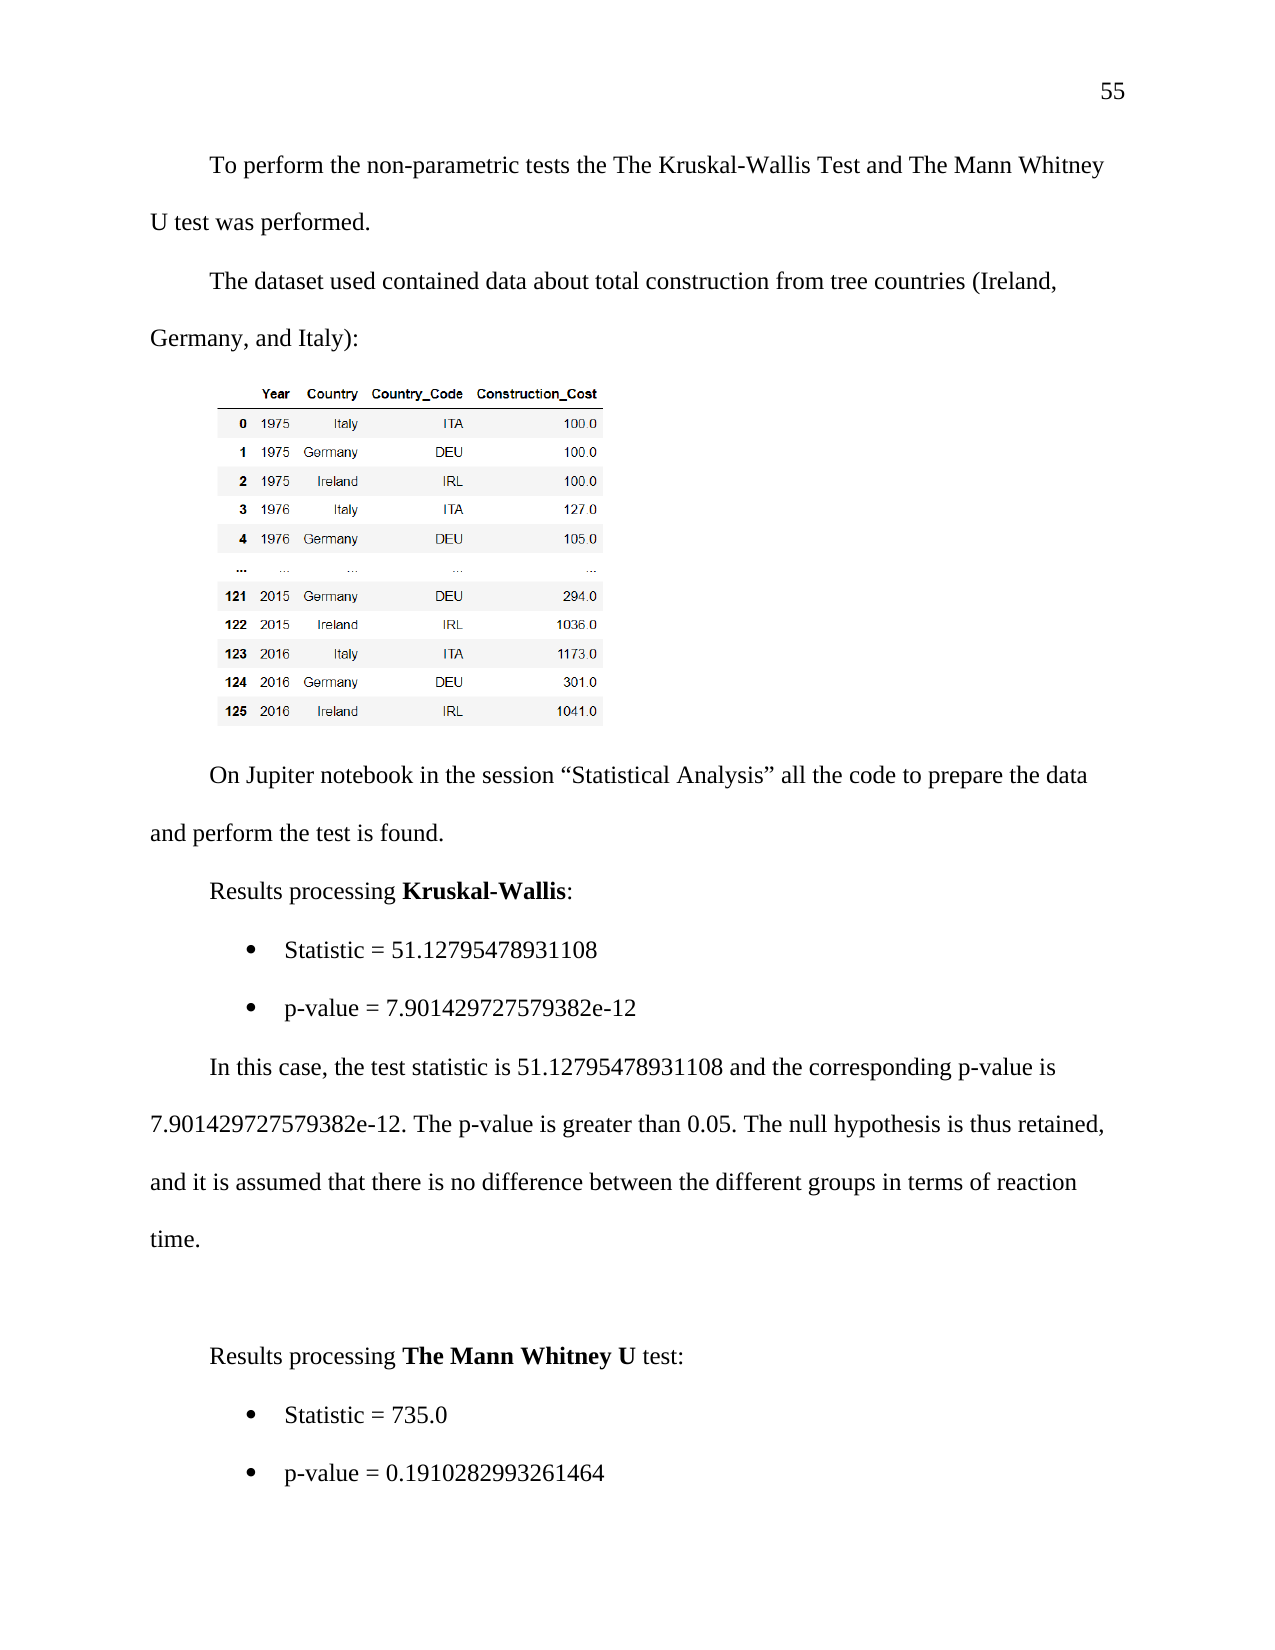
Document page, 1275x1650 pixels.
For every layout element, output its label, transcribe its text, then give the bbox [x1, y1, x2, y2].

text In this case, the test statistic is 51.12795478931108 and the corresponding p-value is 7.901429727579382e-12. The p-value is greater than 0.05. The null hypothesis is thus retained, and it is assumed that there is no difference between the different groups in terms of reaction time. [150, 1052, 1125, 1253]
text Results processing Kruskal-Wallis: [150, 876, 1125, 905]
text To perform the non-parametric tests the The Kruskal-Wallis Test and The Mann Whitney U test was performed. [150, 150, 1125, 236]
list p-value = 0.1910282993261464 [247, 1458, 1125, 1487]
text The dataset used contained data about total construction from tree countries (Ireland, Germany, and Italy): [150, 266, 1125, 352]
picture [209, 382, 609, 731]
text On Jupiter notebook in the session “Statistical Analysis” all the code to prepare the data and perform the test is found. [150, 760, 1125, 846]
list Statistic = 51.12795478931108 [247, 935, 1125, 963]
text Results processing The Mann Whitney U test: [150, 1341, 1125, 1370]
list p-value = 7.901429727579382e-12 [247, 993, 1125, 1022]
list Statistic = 735.0 [247, 1400, 1125, 1429]
